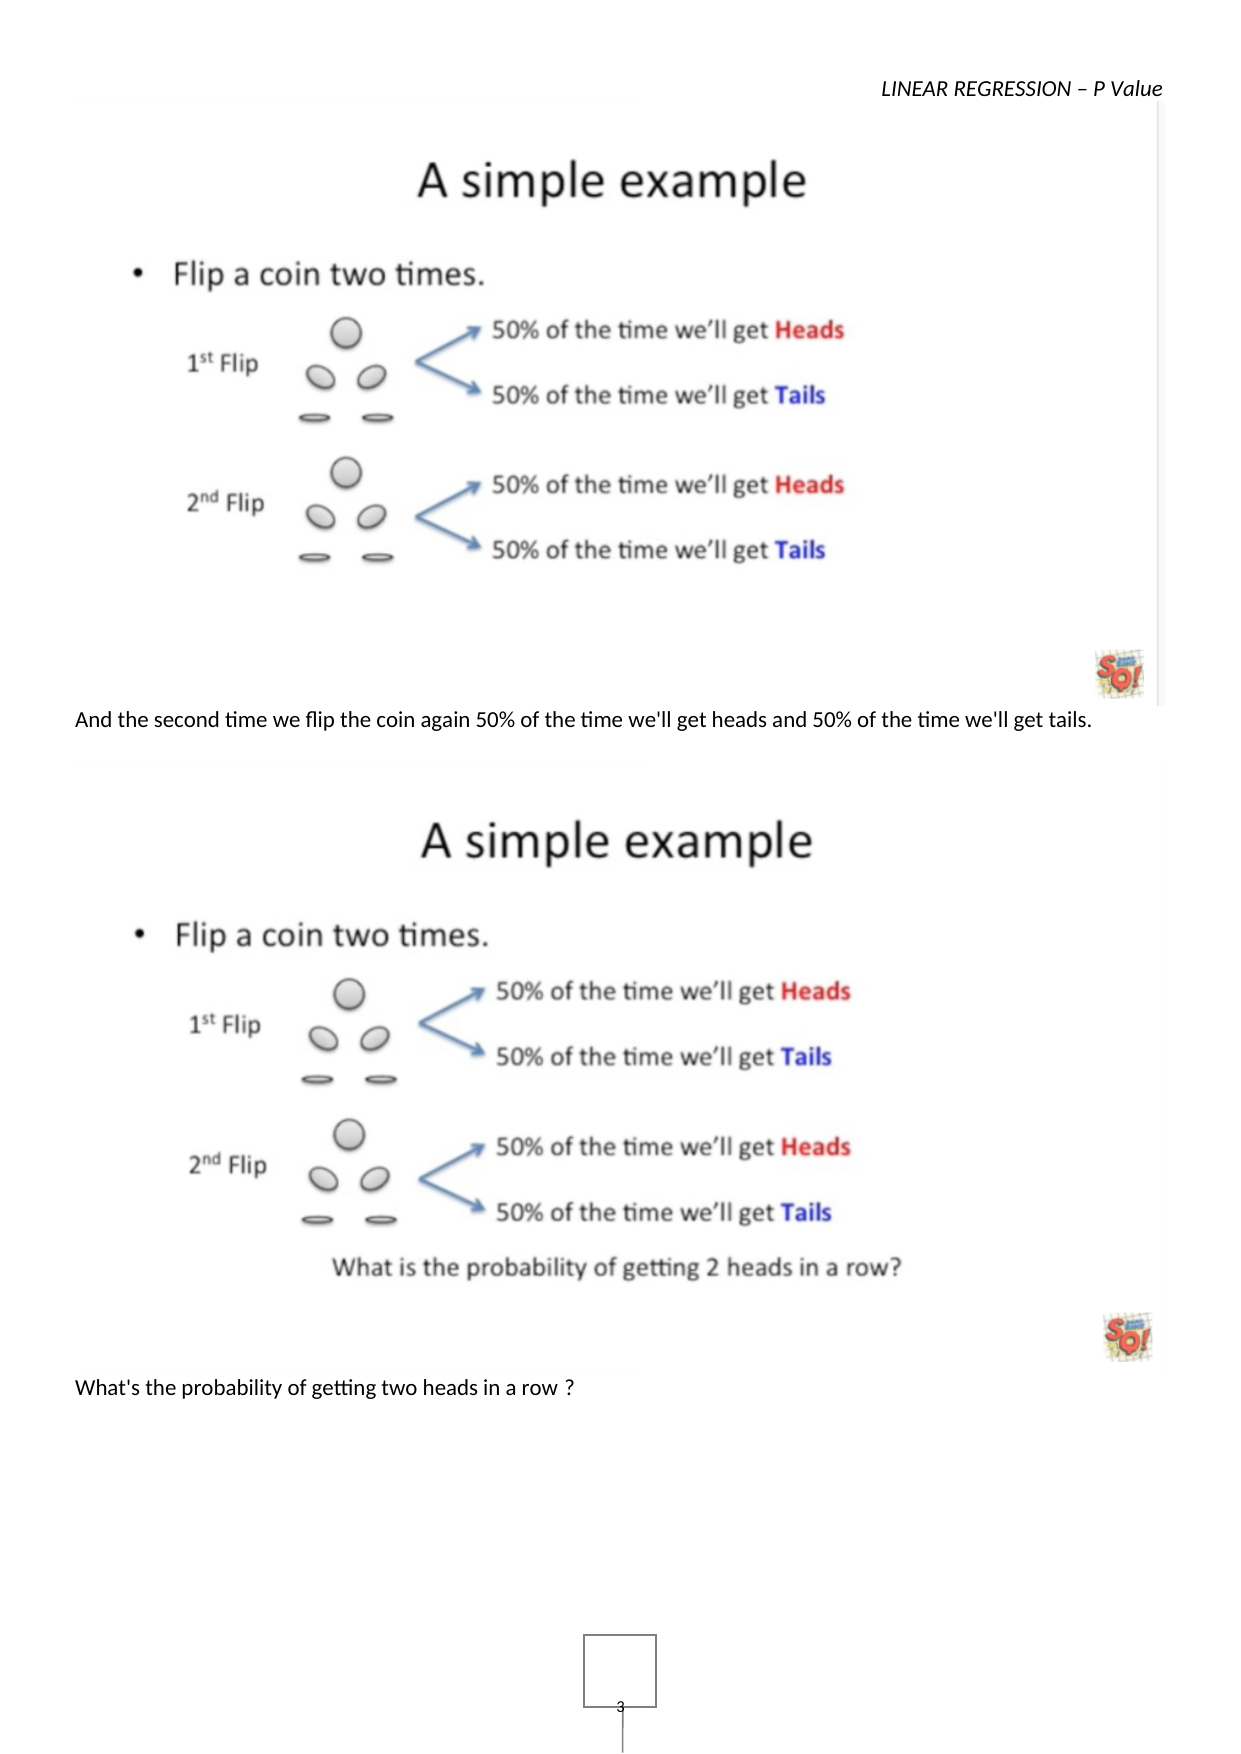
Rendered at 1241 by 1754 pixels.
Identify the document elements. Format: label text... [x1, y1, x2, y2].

text And the second time we flip the coin again 50% of the time we'll get heads and 50% of the time we'll get tails. [75, 706, 1165, 733]
picture [75, 101, 1166, 706]
text What's the probability of getting two heads in a row ? [75, 1373, 1165, 1401]
picture [75, 761, 1166, 1373]
